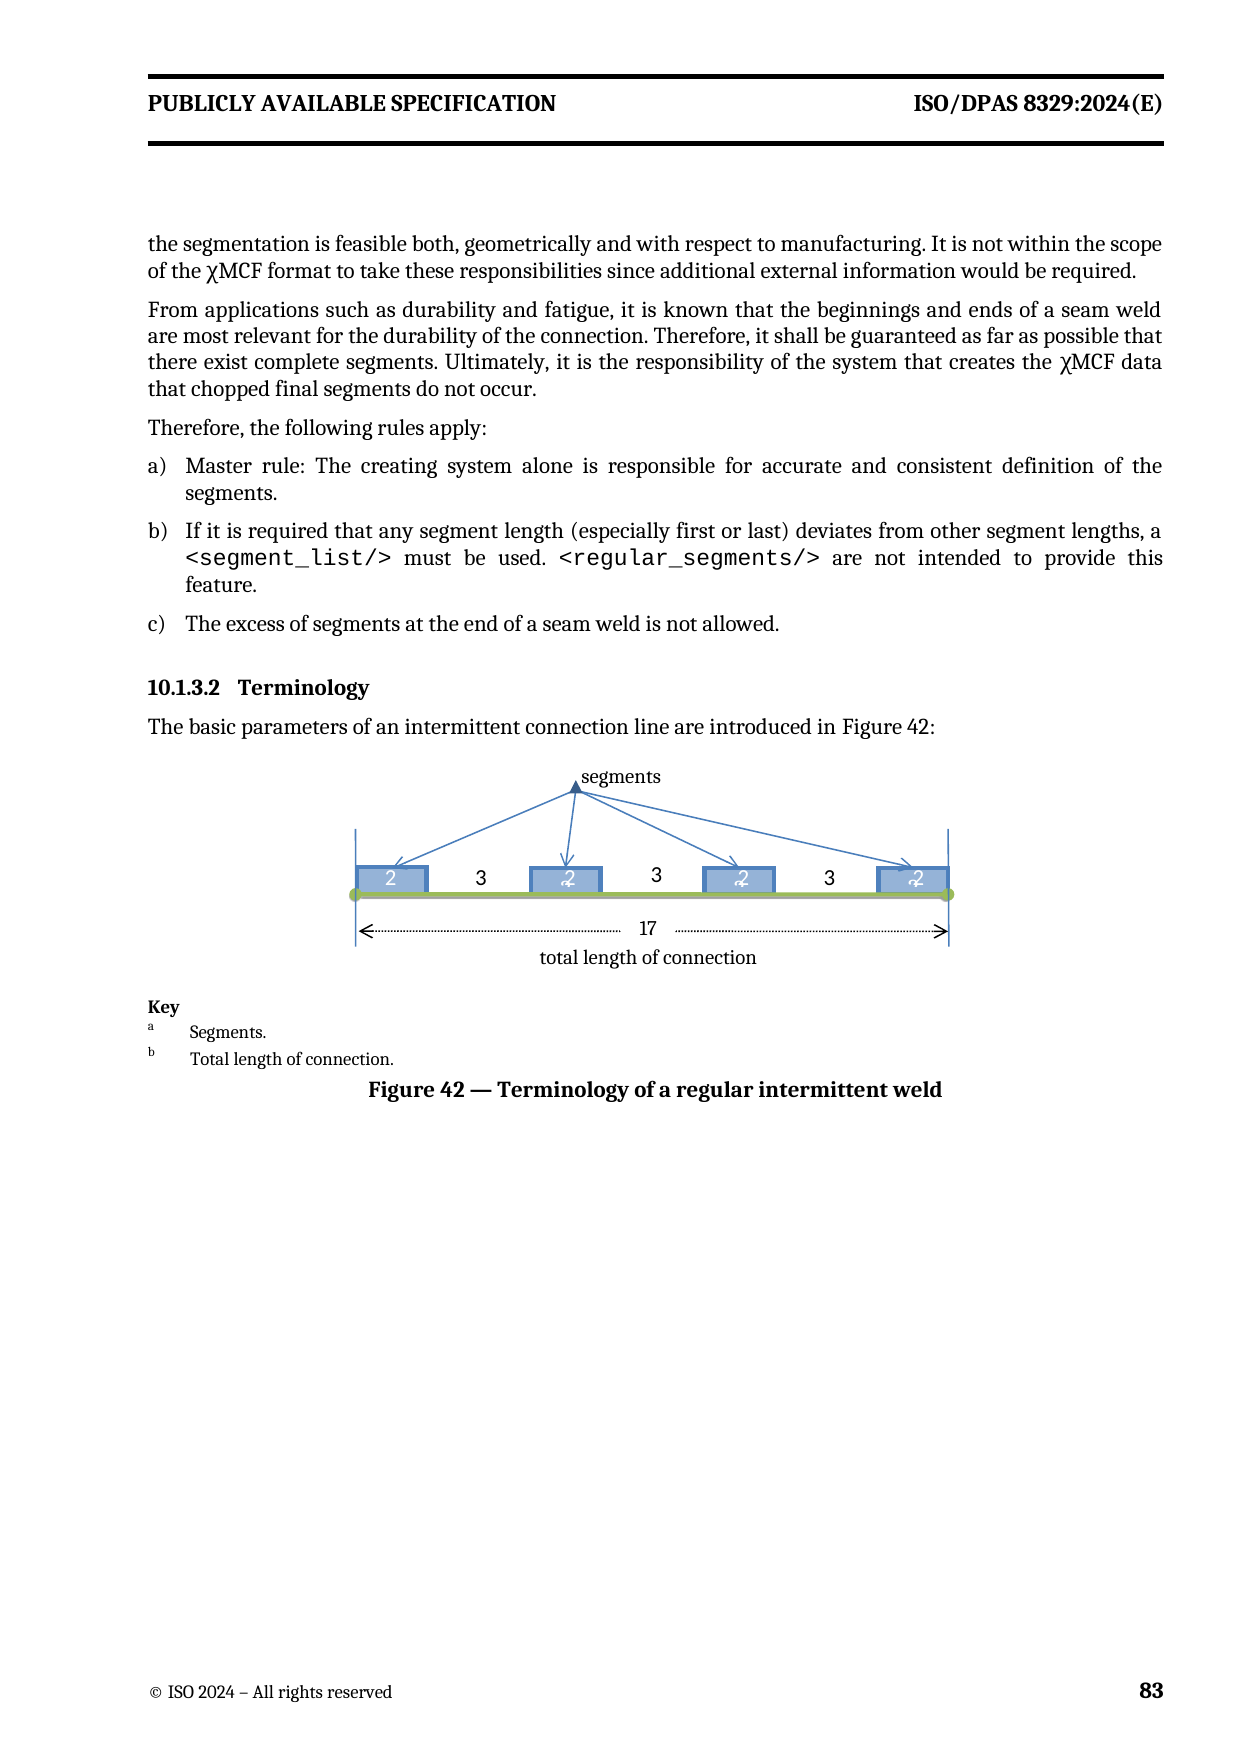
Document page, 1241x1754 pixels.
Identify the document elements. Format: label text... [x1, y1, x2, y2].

subtitle Terminology [148, 675, 1163, 701]
list Master rule: The creating system alone is responsible for accurate and consistent definition of the segments. [148, 453, 1163, 506]
text Key a Segments. b Total length of connection. [148, 993, 1163, 1071]
list The excess of segments at the end of a seam weld is not allowed. [148, 611, 1163, 637]
text Therefore, the following rules apply: [148, 414, 1163, 441]
text From applications such as durability and fatigue, it is known that the beginnings and ends of a seam weld are most relevant for the durability of the connection. Therefore, it shall be guaranteed as far as possible that there exist complete segments. Ultimately, it is the responsibility of the system that creates the χMCF data that chopped final segments do not occur. [148, 296, 1163, 402]
text The basic parameters of an intermittent connection line are introduced in Figure 42: [148, 714, 1163, 740]
list If it is required that any segment length (especially first or last) deviates from other segment lengths, a <segment_list/> must be used. <regular_segments/> are not intended to provide this feature. [148, 518, 1163, 598]
text Figure 42 — Terminology of a regular intermittent weld [148, 1077, 1163, 1103]
